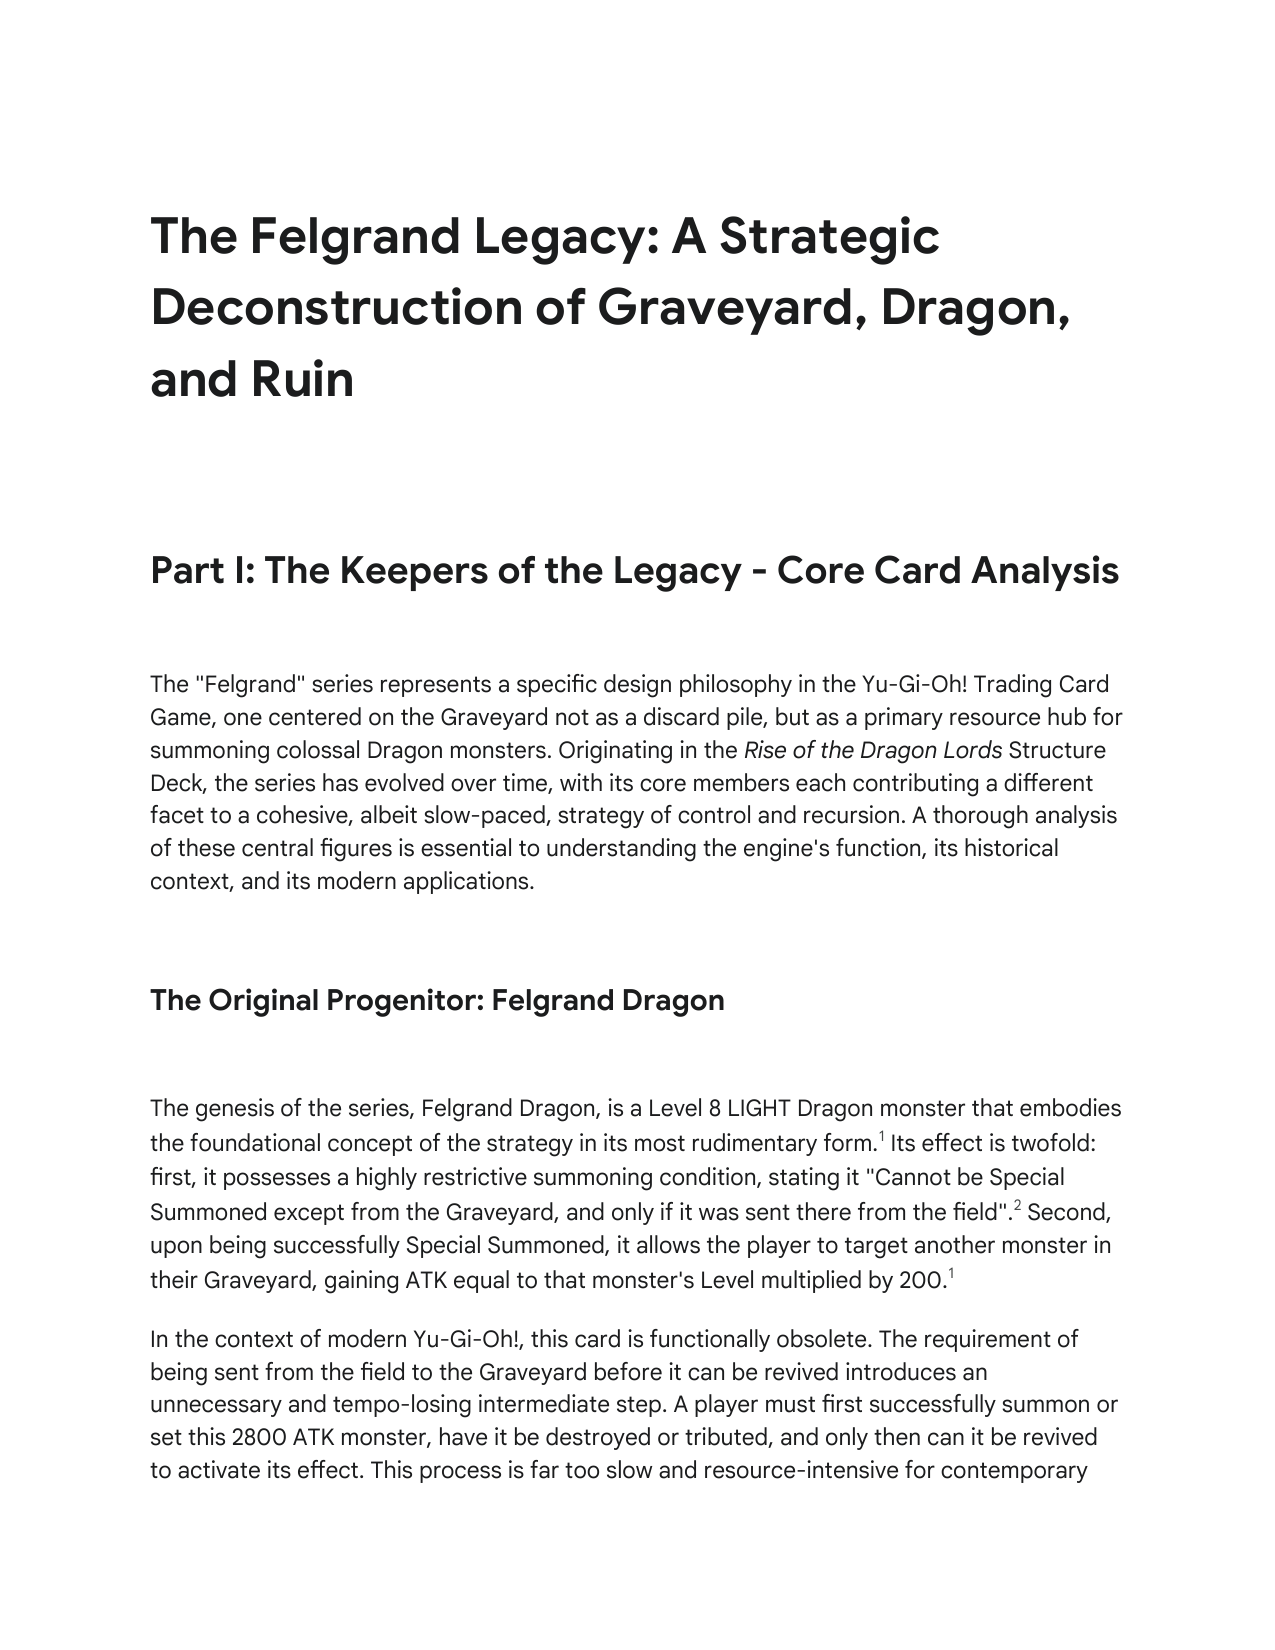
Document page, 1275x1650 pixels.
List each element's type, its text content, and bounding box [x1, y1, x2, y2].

subtitle Part I: The Keepers of the Legacy - Core Card Analysis [150, 547, 1125, 594]
text The "Felgrand" series represents a specific design philosophy in the Yu-Gi-Oh! Trading Card Game, one centered on the Graveyard not as a discard pile, but as a primary resource hub for summoning colossal Dragon monsters. Originating in the Rise of the Dragon Lords Structure Deck, the series has evolved over time, with its core members each contributing a different facet to a cohesive, albeit slow-paced, strategy of control and recursion. A thorough analysis of these central figures is essential to understanding the engine's function, its historical context, and its modern applications. [150, 671, 1125, 896]
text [150, 1325, 1125, 1484]
text The genesis of the series, Felgrand Dragon, is a Level 8 LIGHT Dragon monster that embodies the foundational concept of the strategy in its most rudimentary form.1 Its effect is twofold: first, it possesses a highly restrictive summoning condition, stating it "Cannot be Special Summoned except from the Graveyard, and only if it was sent there from the field".2 Second, upon being successfully Special Summoned, it allows the player to target another monster in their Graveyard, gaining ATK equal to that monster's Level multiplied by 200.1 [150, 1094, 1125, 1296]
subtitle The Original Progenitor: Felgrand Dragon [150, 982, 1125, 1019]
subtitle The Felgrand Legacy: A Strategic Deconstruction of Graveyard, Dragon, and Ruin [150, 205, 1125, 410]
